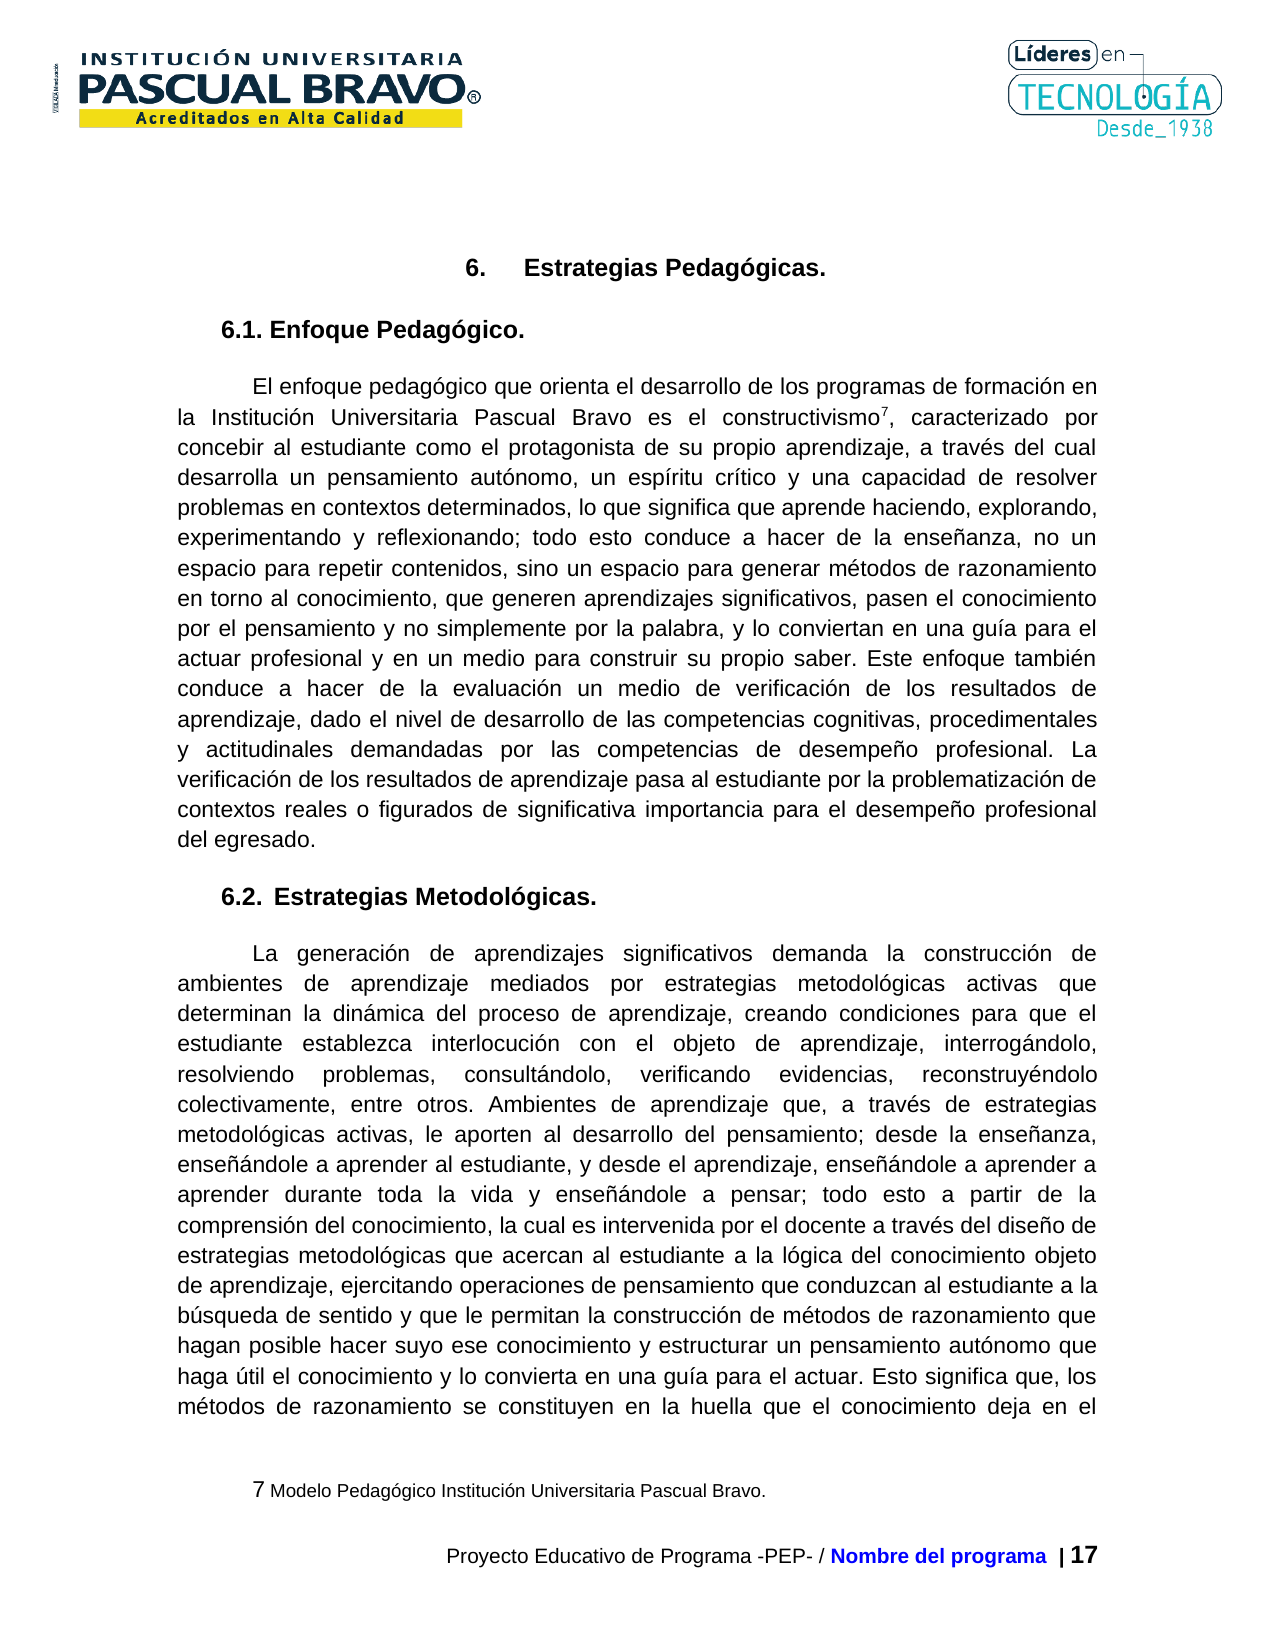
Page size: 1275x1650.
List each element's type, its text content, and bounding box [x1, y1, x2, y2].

subtitle Estrategias Pedagógicas. [214, 253, 1098, 282]
text El enfoque pedagógico que orienta el desarrollo de los programas de formación en la Institución Universitaria Pascual Bravo es el constructivismo, caracterizado por concebir al estudiante como el protagonista de su propio aprendizaje, a través del cual desarrolla un pensamiento autónomo, un espíritu crítico y una capacidad de resolver problemas en contextos determinados, lo que significa que aprende haciendo, explorando, experimentando y reflexionando; todo esto conduce a hacer de la enseñanza, no un espacio para repetir contenidos, sino un espacio para generar métodos de razonamiento en torno al conocimiento, que generen aprendizajes significativos, pasen el conocimiento por el pensamiento y no simplemente por la palabra, y lo conviertan en una guía para el actuar profesional y en un medio para construir su propio saber. Este enfoque también conduce a hacer de la evaluación un medio de verificación de los resultados de aprendizaje, dado el nivel de desarrollo de las competencias cognitivas, procedimentales y actitudinales demandadas por las competencias de desempeño profesional. La verificación de los resultados de aprendizaje pasa al estudiante por la problematización de contextos reales o figurados de significativa importancia para el desempeño profesional del egresado. [177, 373, 1098, 853]
picture [980, 12, 1242, 169]
subtitle 6.1. Enfoque Pedagógico. [221, 315, 1098, 344]
subtitle 6.2. Estrategias Metodológicas. [221, 882, 1098, 910]
picture [31, 12, 497, 169]
